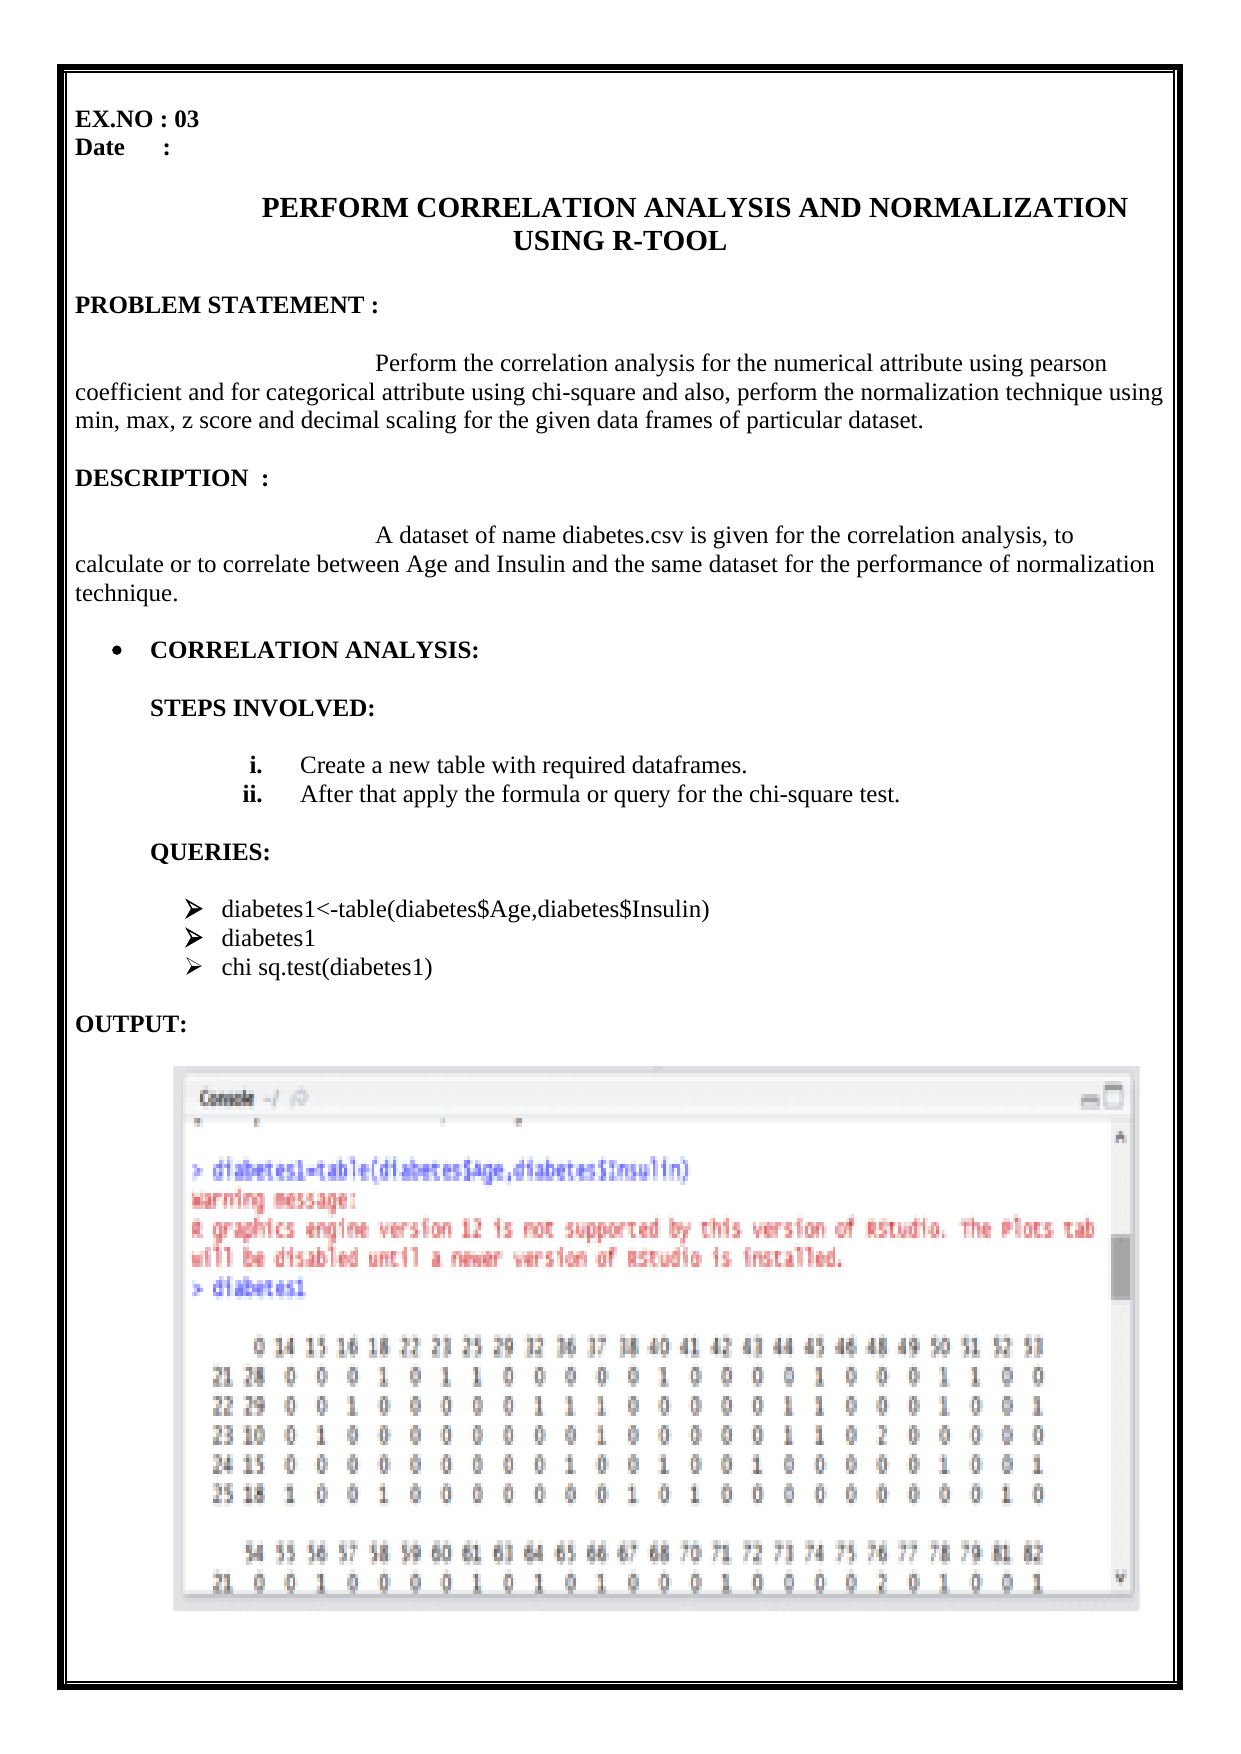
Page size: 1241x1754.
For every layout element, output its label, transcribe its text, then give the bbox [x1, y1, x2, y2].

text PROBLEM STATEMENT : [75, 291, 1165, 319]
list After that apply the formula or query for the chi-square test. [262, 779, 1165, 808]
list Create a new table with required dataframes. [262, 751, 1165, 779]
list diabetes1<-table(diabetes$Age,diabetes$Insulin) [184, 894, 1165, 923]
text STEPS INVOLVED: [75, 693, 1165, 722]
text DESCRIPTION : [75, 463, 1165, 492]
text Perform the correlation analysis for the numerical attribute using pearson coefficient and for categorical attribute using chi-square and also, perform the normalization technique using min, max, z score and decimal scaling for the given data frames of particular dataset. [75, 348, 1165, 434]
text OUTPUT: [75, 1009, 1165, 1038]
text QUERIES: [150, 837, 1165, 866]
list diabetes1 [184, 923, 1165, 952]
text PERFORM CORRELATION ANALYSIS AND NORMALIZATION USING R-TOOL [75, 190, 1165, 257]
text Date : [75, 132, 1165, 161]
text EX.NO : 03 [75, 104, 1165, 132]
text A dataset of name diabetes.csv is given for the correlation analysis, to calculate or to correlate between Age and Insulin and the same dataset for the performance of normalization technique. [75, 521, 1165, 607]
list CORRELATION ANALYSIS: [112, 636, 1165, 664]
picture [173, 1066, 1140, 1611]
list chi sq.test(diabetes1) [184, 952, 1165, 981]
